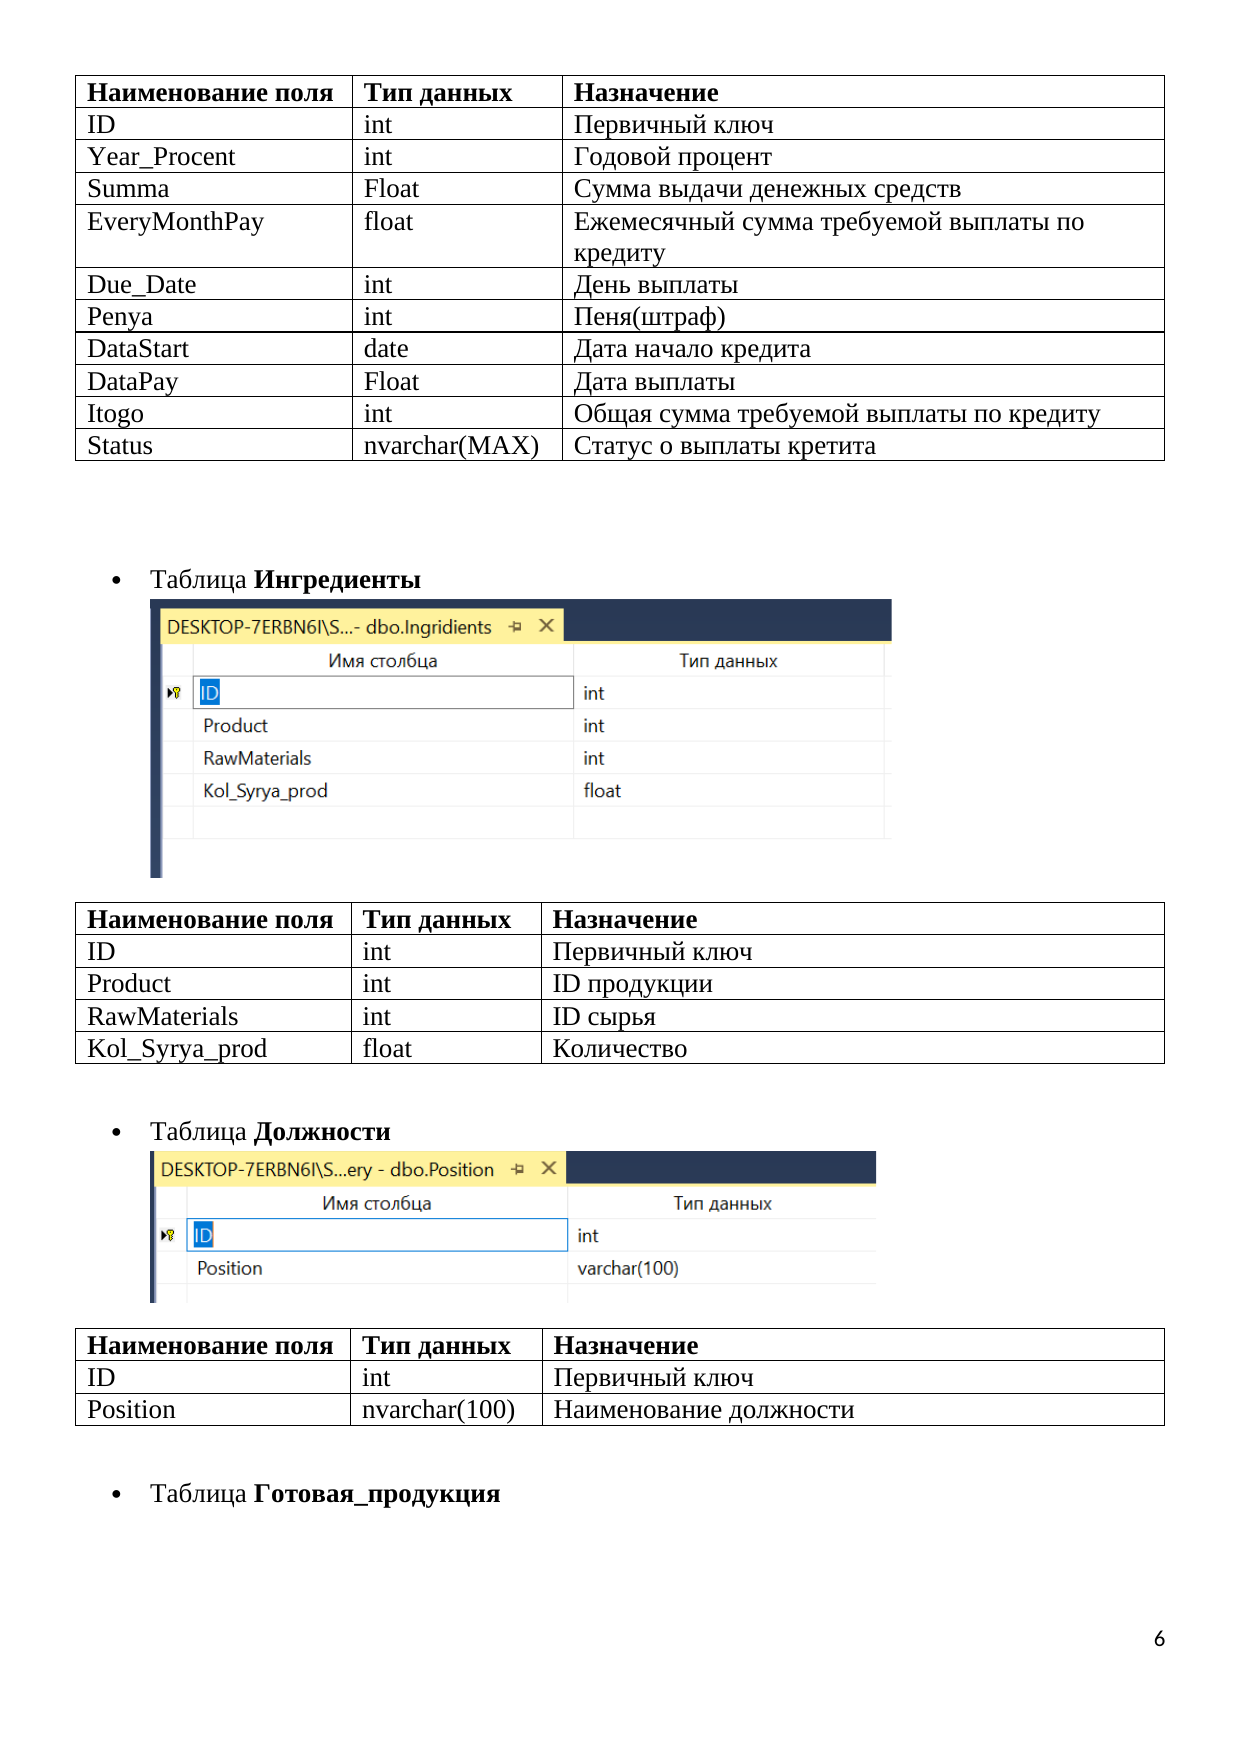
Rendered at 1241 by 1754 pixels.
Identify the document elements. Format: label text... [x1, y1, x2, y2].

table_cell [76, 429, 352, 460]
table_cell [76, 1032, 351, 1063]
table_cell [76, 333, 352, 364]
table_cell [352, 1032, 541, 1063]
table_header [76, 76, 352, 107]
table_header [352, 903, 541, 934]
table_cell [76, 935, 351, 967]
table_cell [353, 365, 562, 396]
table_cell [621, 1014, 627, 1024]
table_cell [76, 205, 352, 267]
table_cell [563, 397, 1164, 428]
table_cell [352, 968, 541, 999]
list Таблица Ингредиенты [112, 563, 1165, 594]
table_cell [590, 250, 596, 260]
list Таблица Готовая_продукция [112, 1477, 1165, 1508]
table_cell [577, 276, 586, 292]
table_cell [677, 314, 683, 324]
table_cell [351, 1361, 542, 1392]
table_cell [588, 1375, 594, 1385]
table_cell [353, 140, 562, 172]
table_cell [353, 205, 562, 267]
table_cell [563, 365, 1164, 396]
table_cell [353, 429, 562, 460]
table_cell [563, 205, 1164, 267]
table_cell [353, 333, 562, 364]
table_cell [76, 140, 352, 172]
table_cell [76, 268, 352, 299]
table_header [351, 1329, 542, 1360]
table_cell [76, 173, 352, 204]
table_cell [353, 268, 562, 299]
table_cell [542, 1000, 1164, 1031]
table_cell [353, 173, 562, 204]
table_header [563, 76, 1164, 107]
picture [150, 599, 892, 878]
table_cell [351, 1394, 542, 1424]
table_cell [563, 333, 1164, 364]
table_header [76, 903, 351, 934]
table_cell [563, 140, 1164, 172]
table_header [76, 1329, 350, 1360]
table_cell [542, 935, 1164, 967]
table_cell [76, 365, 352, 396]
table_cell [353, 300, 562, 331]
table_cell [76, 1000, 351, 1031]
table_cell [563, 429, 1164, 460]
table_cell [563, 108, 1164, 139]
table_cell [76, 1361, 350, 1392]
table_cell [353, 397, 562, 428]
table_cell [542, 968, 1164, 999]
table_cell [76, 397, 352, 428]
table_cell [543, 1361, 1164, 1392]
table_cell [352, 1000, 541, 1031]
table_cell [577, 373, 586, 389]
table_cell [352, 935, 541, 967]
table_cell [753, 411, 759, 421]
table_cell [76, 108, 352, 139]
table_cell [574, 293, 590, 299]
picture [150, 1151, 877, 1303]
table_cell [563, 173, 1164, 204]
list Таблица Должности [112, 1115, 1165, 1146]
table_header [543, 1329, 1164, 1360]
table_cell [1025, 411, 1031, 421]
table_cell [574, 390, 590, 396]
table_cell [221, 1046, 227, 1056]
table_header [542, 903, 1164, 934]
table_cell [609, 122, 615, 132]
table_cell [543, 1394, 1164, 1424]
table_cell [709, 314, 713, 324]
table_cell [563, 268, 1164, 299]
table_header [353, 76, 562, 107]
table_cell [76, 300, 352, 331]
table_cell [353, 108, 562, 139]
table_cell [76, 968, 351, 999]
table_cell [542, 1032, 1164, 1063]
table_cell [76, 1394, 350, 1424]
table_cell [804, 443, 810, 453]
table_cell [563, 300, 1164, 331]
